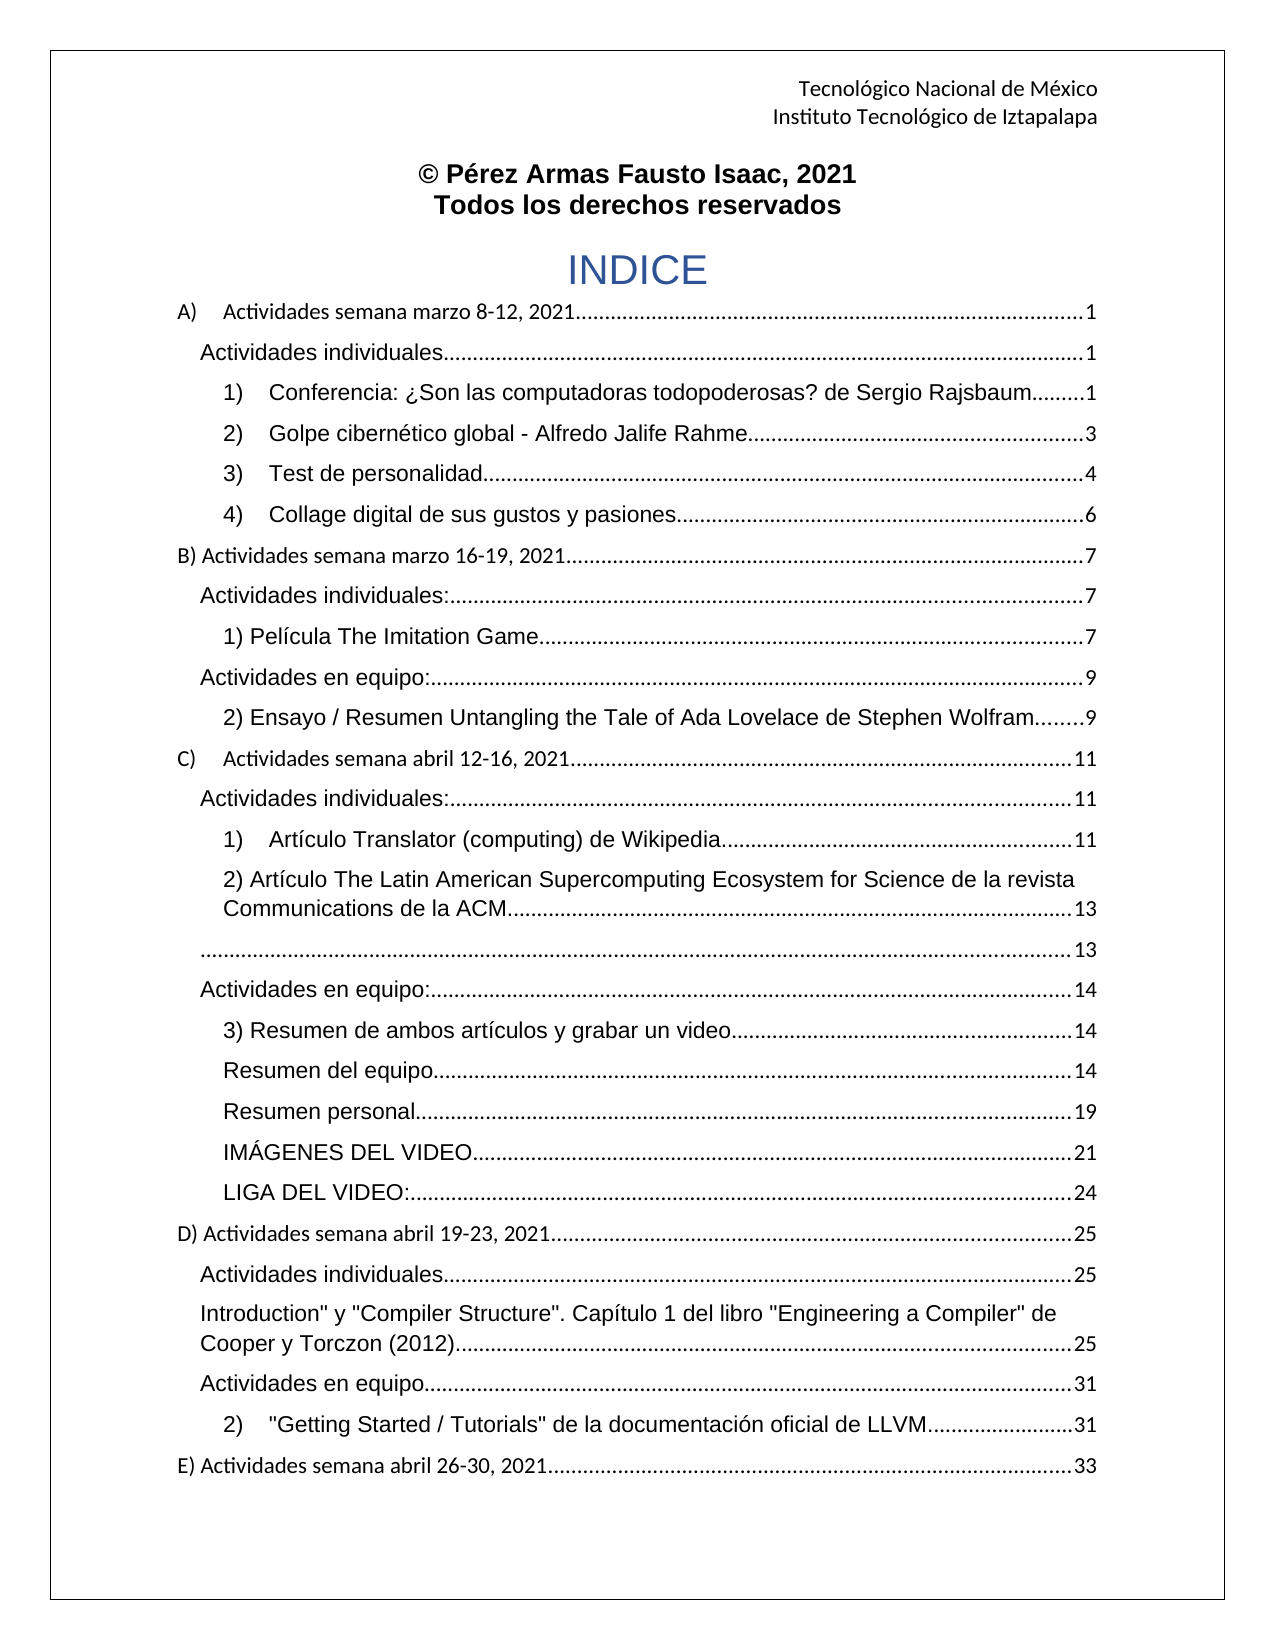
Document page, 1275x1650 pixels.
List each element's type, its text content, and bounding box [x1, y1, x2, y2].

text Todos los derechos reservados [177, 158, 1098, 189]
